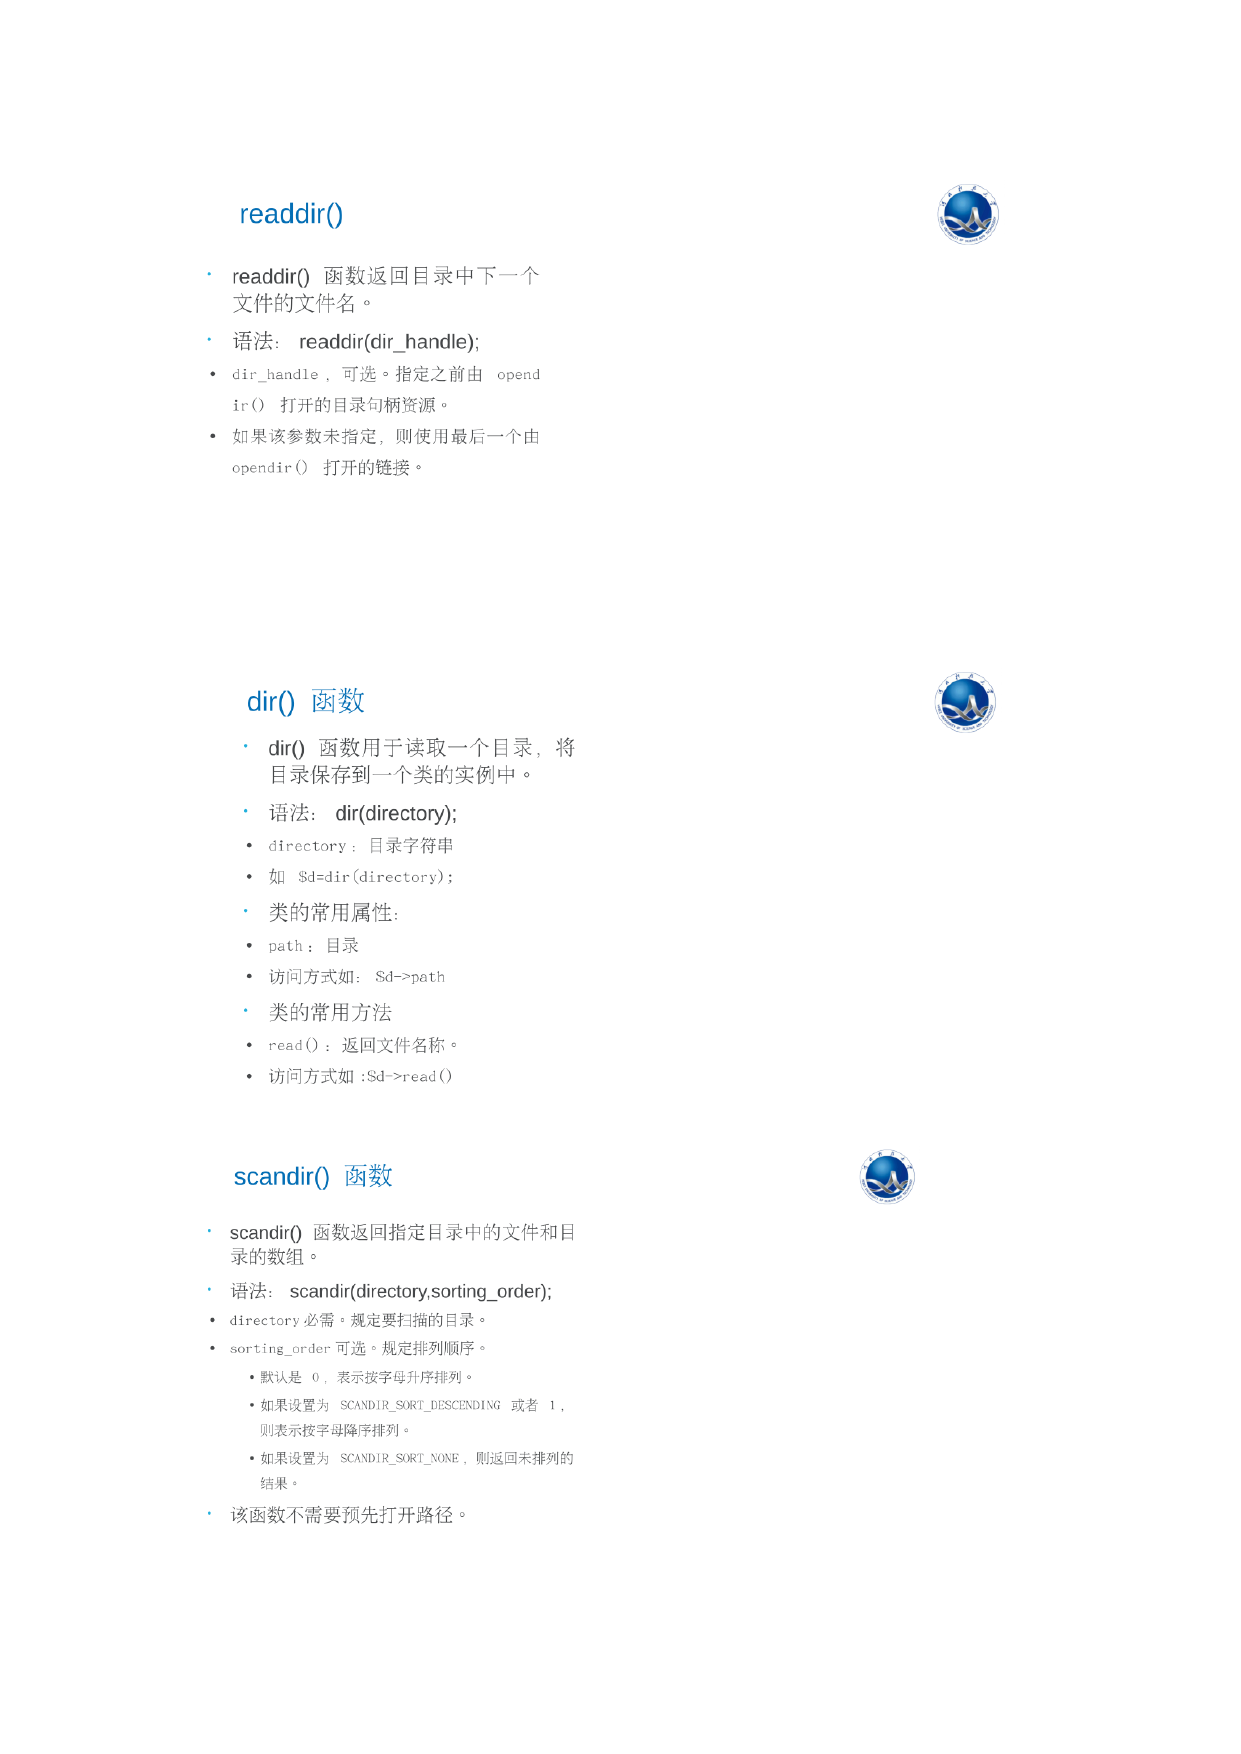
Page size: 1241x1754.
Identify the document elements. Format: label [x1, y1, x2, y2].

picture [187, 172, 1017, 639]
picture [187, 660, 1014, 1126]
picture [187, 1139, 931, 1558]
